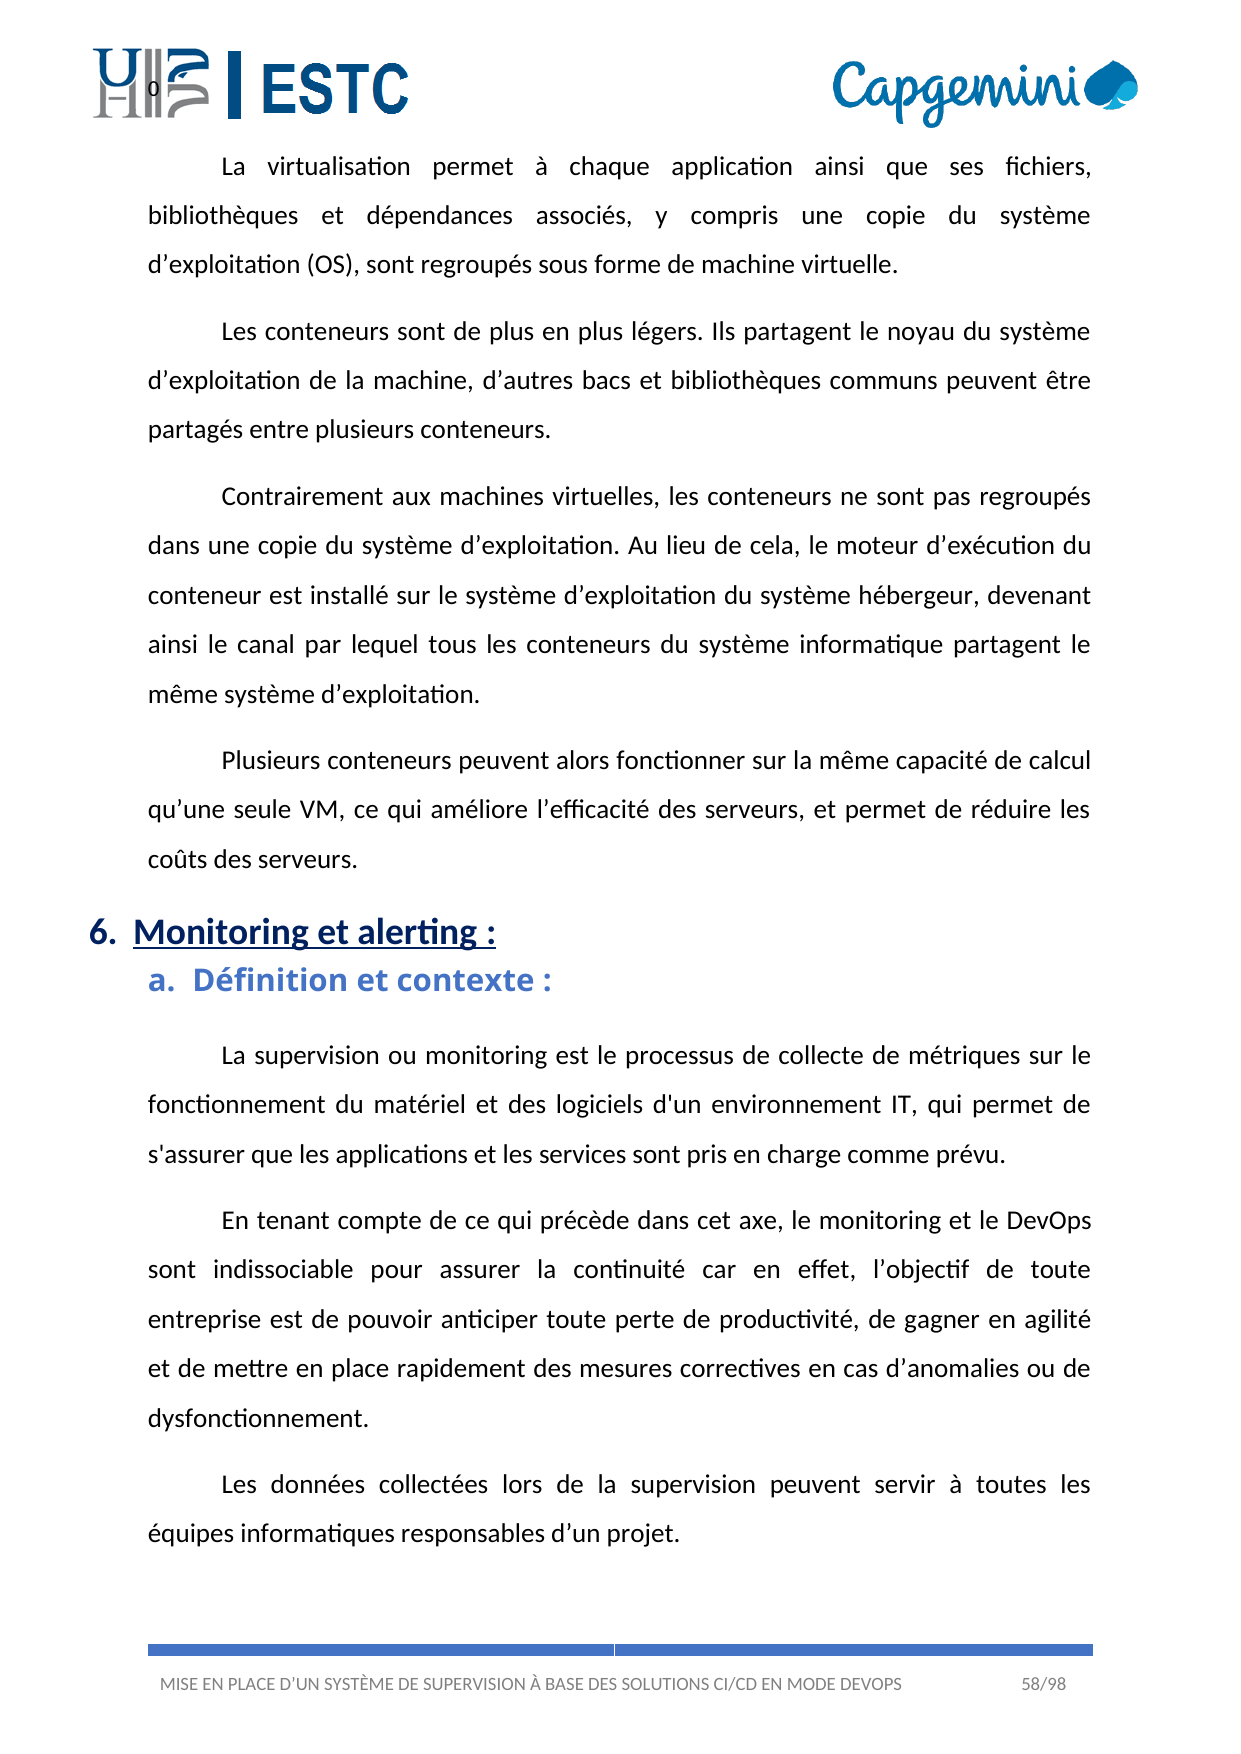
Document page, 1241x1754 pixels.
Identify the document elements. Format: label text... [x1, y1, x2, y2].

picture [87, 40, 418, 136]
text La supervision ou monitoring est le processus de collecte de métriques sur le fonctionnement du matériel et des logiciels d'un environnement IT, qui permet de s'assurer que les applications et les services sont pris en charge comme prévu. [148, 1038, 1093, 1170]
text Les conteneurs sont de plus en plus légers. Ils partagent le noyau du système d’exploitation de la machine, d’autres bacs et bibliothèques communs peuvent être partagés entre plusieurs conteneurs. [148, 314, 1093, 446]
subtitle Monitoring et alerting : [88, 908, 1093, 954]
text La virtualisation permet à chaque application ainsi que ses fichiers, bibliothèques et dépendances associés, y compris une copie du système d’exploitation (OS), sont regroupés sous forme de machine virtuelle. [148, 149, 1093, 281]
picture [833, 60, 1139, 128]
text Les données collectées lors de la supervision peuvent servir à toutes les équipes informatiques responsables d’un projet. [148, 1467, 1093, 1550]
text En tenant compte de ce qui précède dans cet axe, le monitoring et le DevOps sont indissociable pour assurer la continuité car en effet, l’objectif de toute entreprise est de pouvoir anticiper toute perte de productivité, de gagner en agilité et de mettre en place rapidement des mesures correctives en cas d’anomalies ou de dysfonctionnement. [148, 1203, 1093, 1434]
subtitle Définition et contexte : [148, 957, 1093, 1000]
text Contrairement aux machines virtuelles, les conteneurs ne sont pas regroupés dans une copie du système d’exploitation. Au lieu de cela, le moteur d’exécution du conteneur est installé sur le système d’exploitation du système hébergeur, devenant ainsi le canal par lequel tous les conteneurs du système informatique partagent le même système d’exploitation. [148, 479, 1093, 710]
text Plusieurs conteneurs peuvent alors fonctionner sur la même capacité de calcul qu’une seule VM, ce qui améliore l’efficacité des serveurs, et permet de réduire les coûts des serveurs. [148, 743, 1093, 875]
